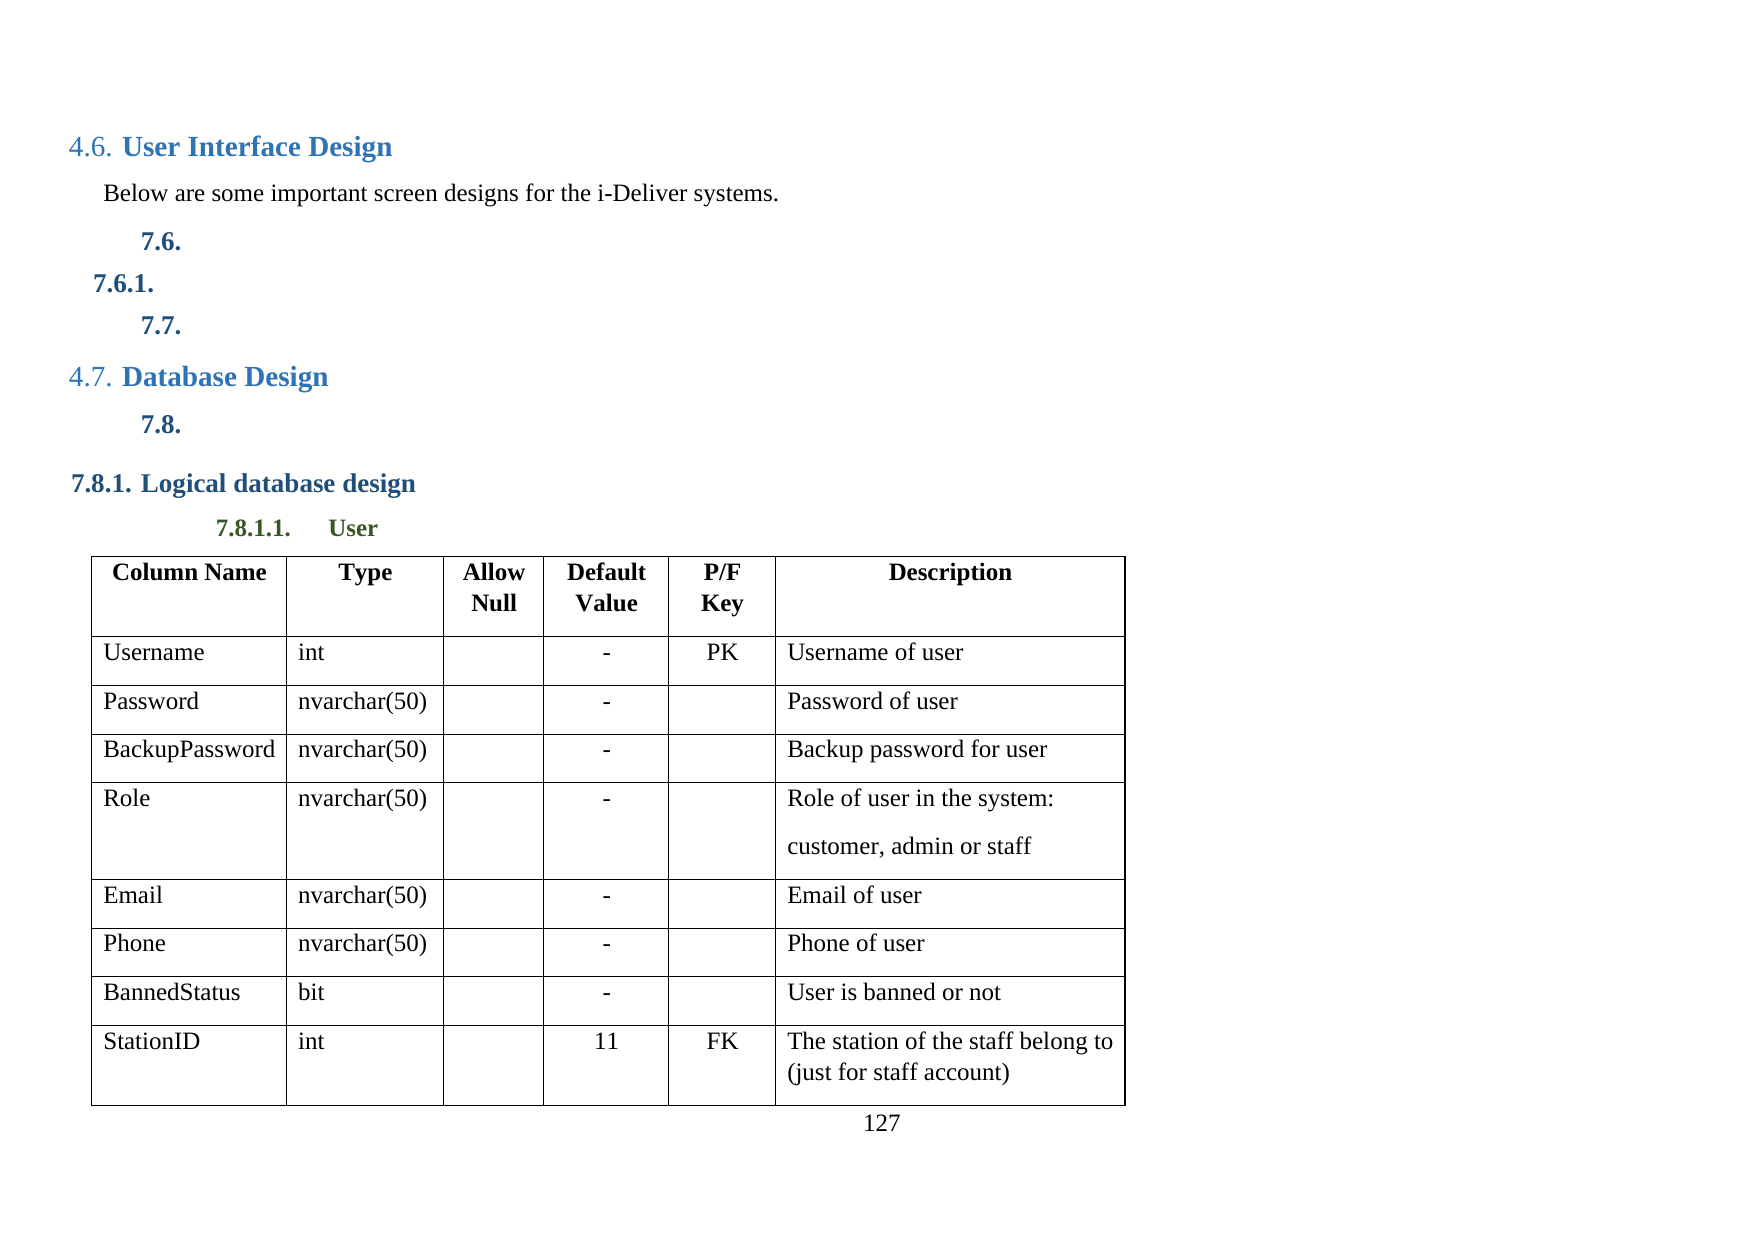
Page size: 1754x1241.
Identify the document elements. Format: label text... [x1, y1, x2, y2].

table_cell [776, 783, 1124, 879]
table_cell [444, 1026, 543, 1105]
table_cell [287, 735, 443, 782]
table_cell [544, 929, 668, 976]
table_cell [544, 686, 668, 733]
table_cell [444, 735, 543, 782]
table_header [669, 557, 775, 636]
subtitle User Interface Design [112, 129, 1660, 163]
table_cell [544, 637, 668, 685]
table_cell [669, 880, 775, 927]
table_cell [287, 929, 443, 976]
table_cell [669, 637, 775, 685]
subtitle Logical database design [132, 467, 1660, 498]
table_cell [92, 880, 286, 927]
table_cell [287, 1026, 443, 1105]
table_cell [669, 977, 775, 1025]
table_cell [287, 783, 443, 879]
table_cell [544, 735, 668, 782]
subtitle Database Design [112, 359, 1660, 393]
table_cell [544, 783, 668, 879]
subtitle User [216, 513, 1660, 541]
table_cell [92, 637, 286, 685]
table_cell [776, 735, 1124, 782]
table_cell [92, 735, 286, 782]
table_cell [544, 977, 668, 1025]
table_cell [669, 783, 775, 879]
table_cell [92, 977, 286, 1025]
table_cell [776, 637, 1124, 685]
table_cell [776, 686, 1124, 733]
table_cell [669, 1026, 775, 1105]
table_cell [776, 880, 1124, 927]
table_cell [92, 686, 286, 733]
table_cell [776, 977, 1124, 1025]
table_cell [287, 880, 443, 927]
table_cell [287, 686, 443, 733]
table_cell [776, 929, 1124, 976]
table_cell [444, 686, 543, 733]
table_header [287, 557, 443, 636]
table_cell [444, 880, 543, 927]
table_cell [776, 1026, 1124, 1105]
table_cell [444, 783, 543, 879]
text Below are some important screen designs for the i-Deliver systems. [103, 178, 1660, 207]
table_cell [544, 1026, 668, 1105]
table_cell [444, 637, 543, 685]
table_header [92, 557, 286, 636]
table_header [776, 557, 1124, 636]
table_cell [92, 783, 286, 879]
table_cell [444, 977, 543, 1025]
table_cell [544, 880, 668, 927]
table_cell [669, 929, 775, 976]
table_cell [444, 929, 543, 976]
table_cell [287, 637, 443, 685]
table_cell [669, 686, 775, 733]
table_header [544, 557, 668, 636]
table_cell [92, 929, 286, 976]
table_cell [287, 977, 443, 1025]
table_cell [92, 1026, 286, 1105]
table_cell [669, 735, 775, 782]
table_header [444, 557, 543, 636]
